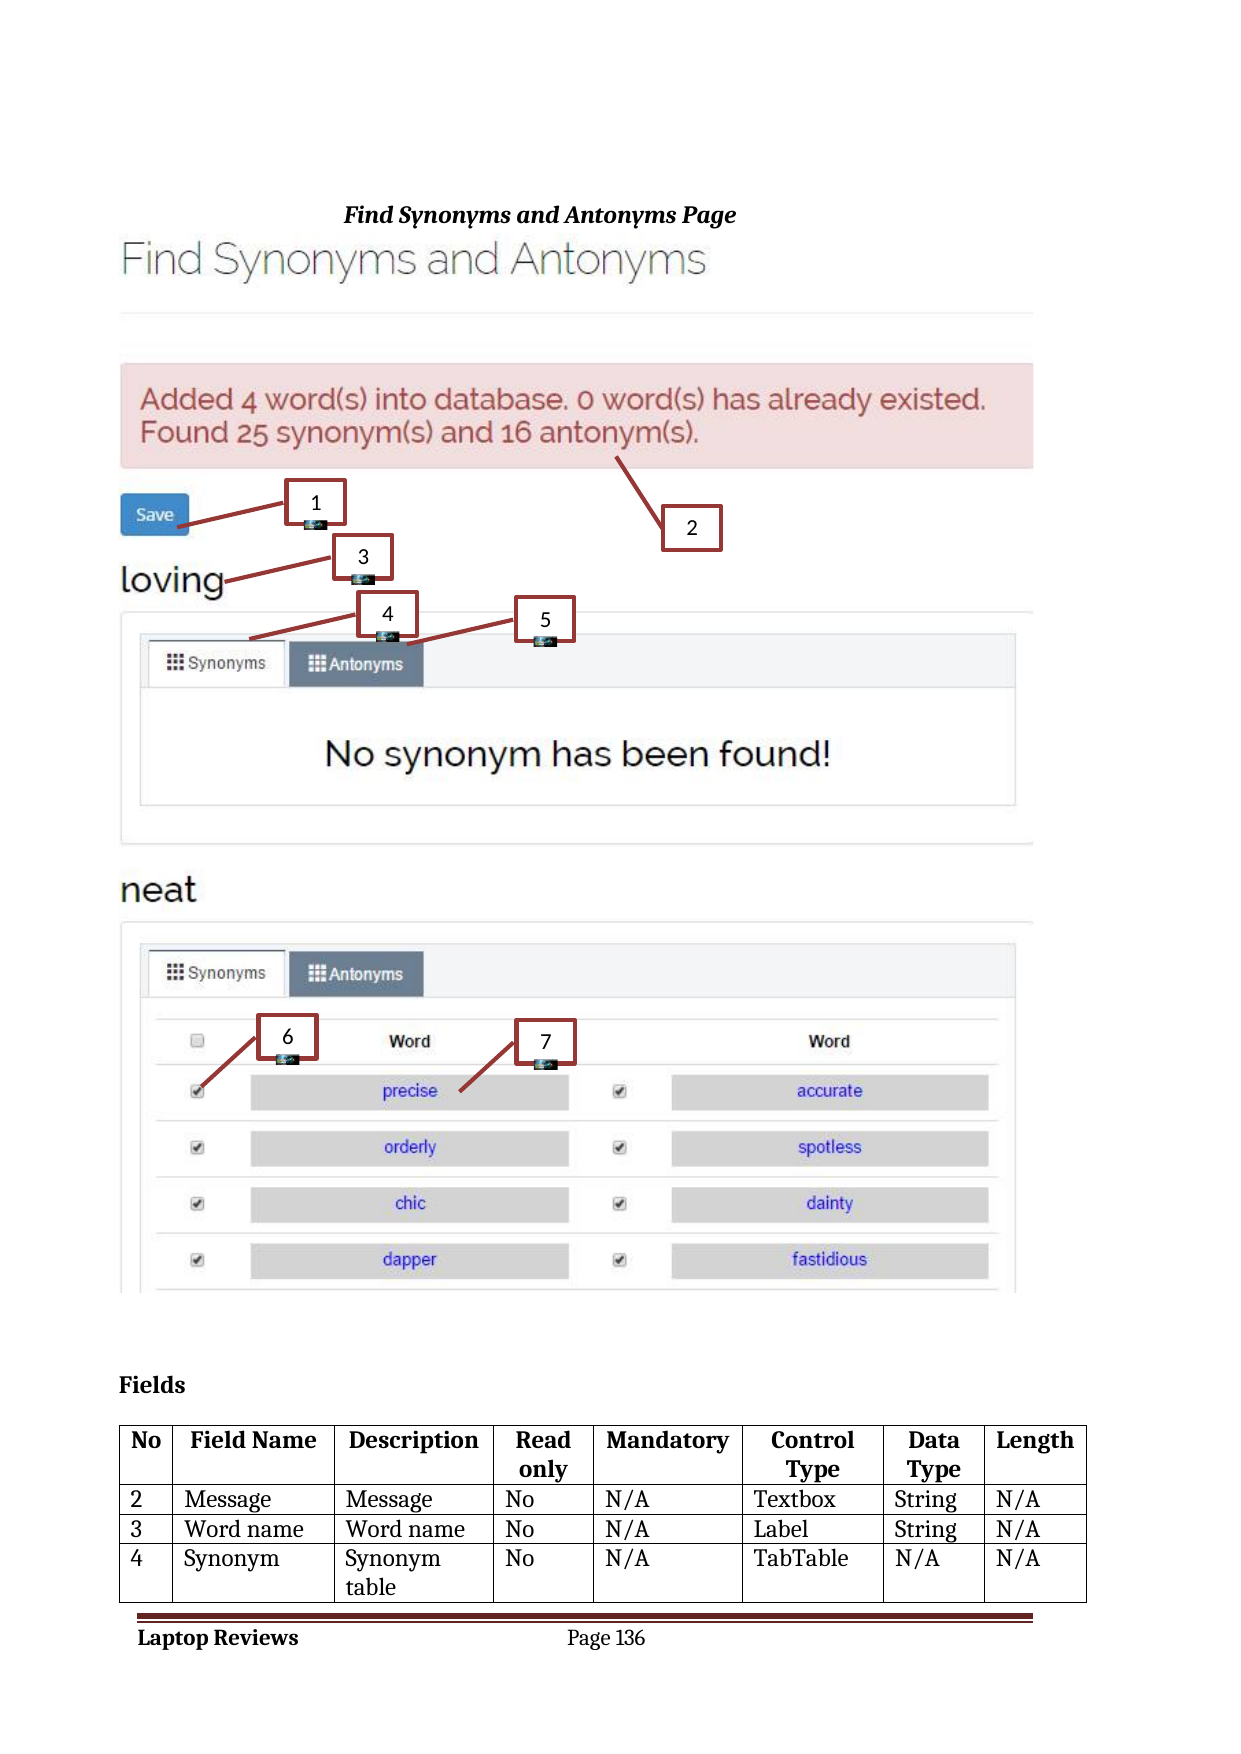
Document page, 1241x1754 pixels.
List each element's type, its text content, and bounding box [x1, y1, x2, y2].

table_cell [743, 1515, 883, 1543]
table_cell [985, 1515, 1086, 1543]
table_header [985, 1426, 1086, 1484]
subtitle Find Synonyms and Antonyms Page [343, 201, 1033, 229]
text Fields [118, 1371, 1033, 1400]
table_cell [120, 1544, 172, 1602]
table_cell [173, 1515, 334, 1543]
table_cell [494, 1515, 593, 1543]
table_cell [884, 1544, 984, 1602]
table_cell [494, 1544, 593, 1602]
picture [118, 233, 1034, 1293]
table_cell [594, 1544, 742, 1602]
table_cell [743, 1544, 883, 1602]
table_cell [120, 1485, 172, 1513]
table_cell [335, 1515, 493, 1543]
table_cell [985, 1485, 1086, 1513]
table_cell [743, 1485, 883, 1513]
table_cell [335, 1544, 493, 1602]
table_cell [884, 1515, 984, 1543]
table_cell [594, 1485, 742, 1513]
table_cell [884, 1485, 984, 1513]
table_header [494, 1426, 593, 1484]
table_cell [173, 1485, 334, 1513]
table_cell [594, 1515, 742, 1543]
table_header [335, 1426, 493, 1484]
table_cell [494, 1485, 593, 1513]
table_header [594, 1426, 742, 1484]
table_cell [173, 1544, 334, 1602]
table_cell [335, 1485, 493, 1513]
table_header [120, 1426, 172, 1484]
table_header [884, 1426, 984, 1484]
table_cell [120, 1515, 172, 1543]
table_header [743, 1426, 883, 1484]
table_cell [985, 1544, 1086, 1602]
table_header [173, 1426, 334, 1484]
